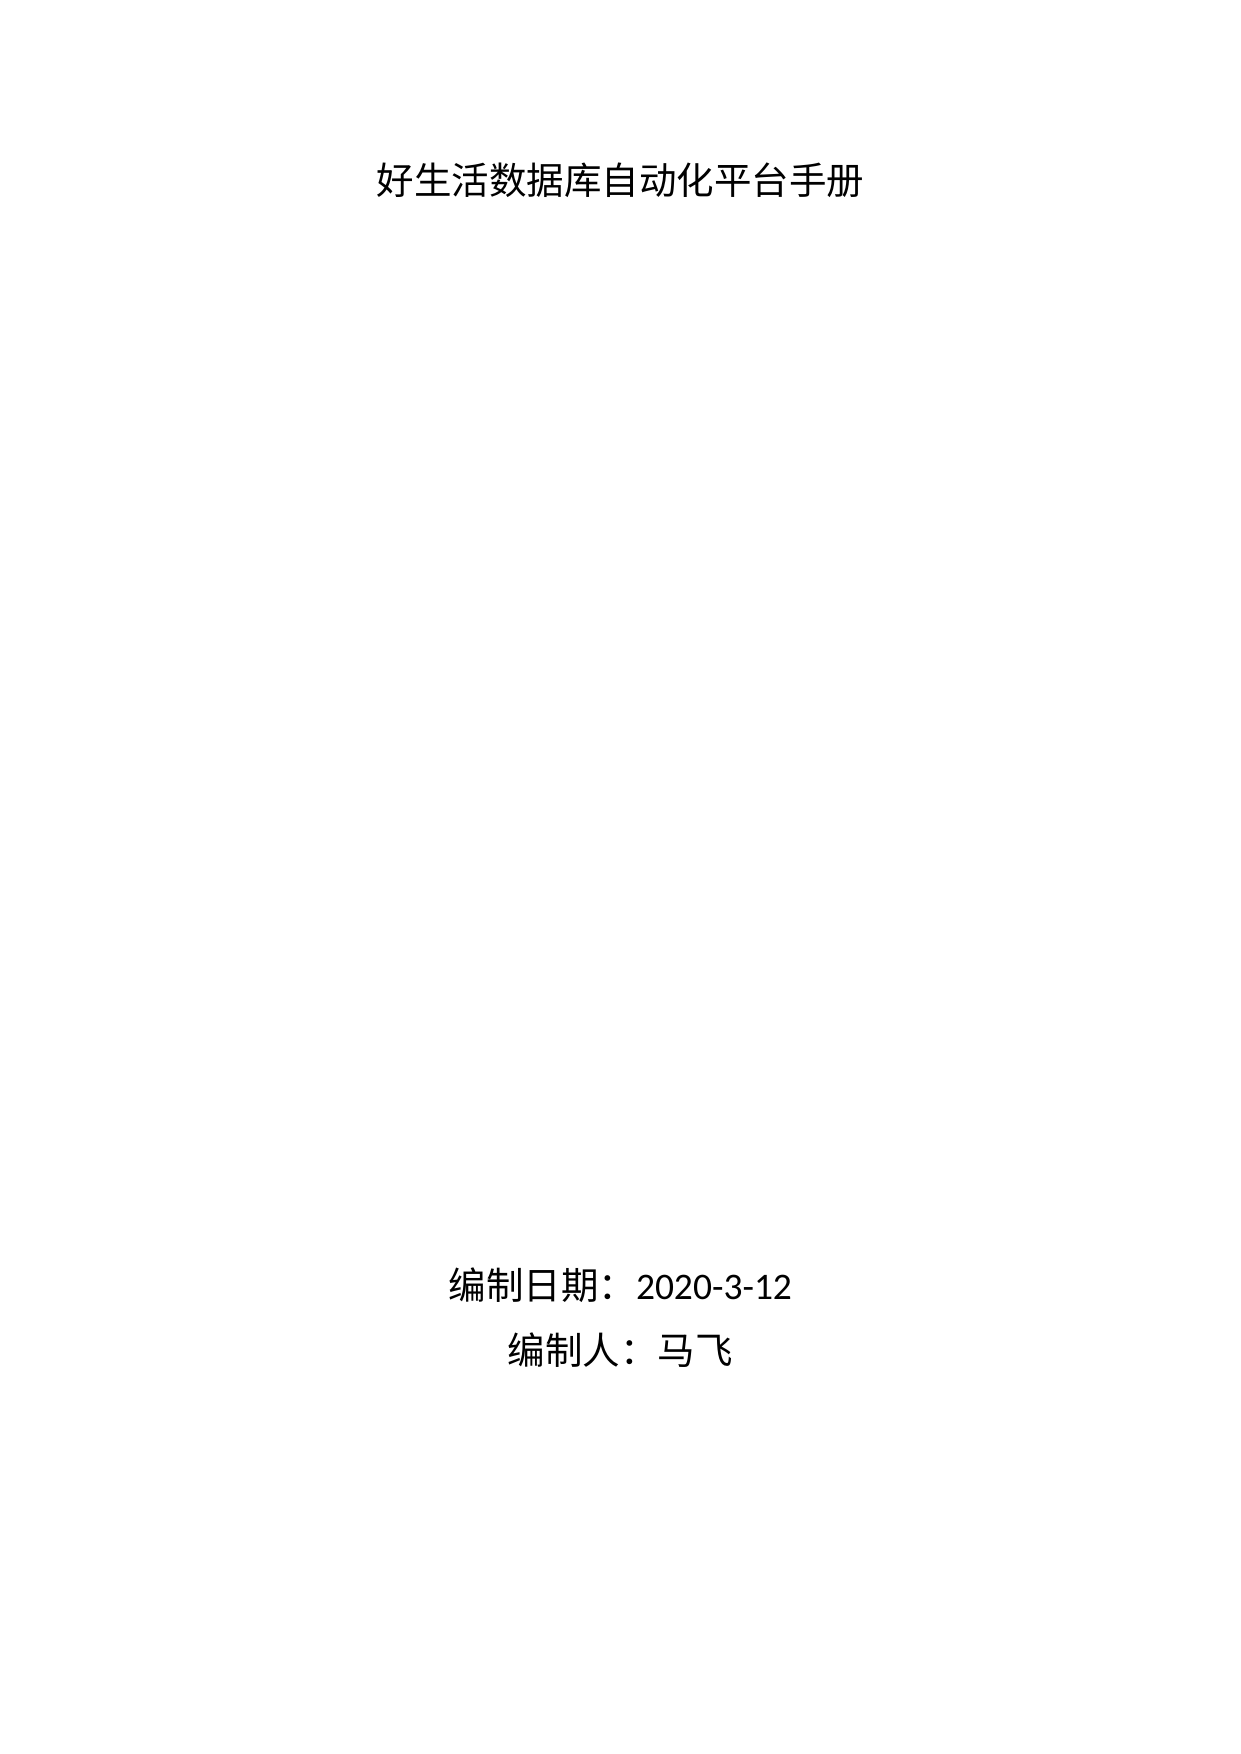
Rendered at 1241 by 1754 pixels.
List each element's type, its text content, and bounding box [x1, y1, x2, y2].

text 编制人：马飞 [75, 1316, 1165, 1381]
text 好生活数据库自动化平台手册 [75, 146, 1165, 211]
text 编制日期：2020-3-12 [75, 1251, 1165, 1316]
